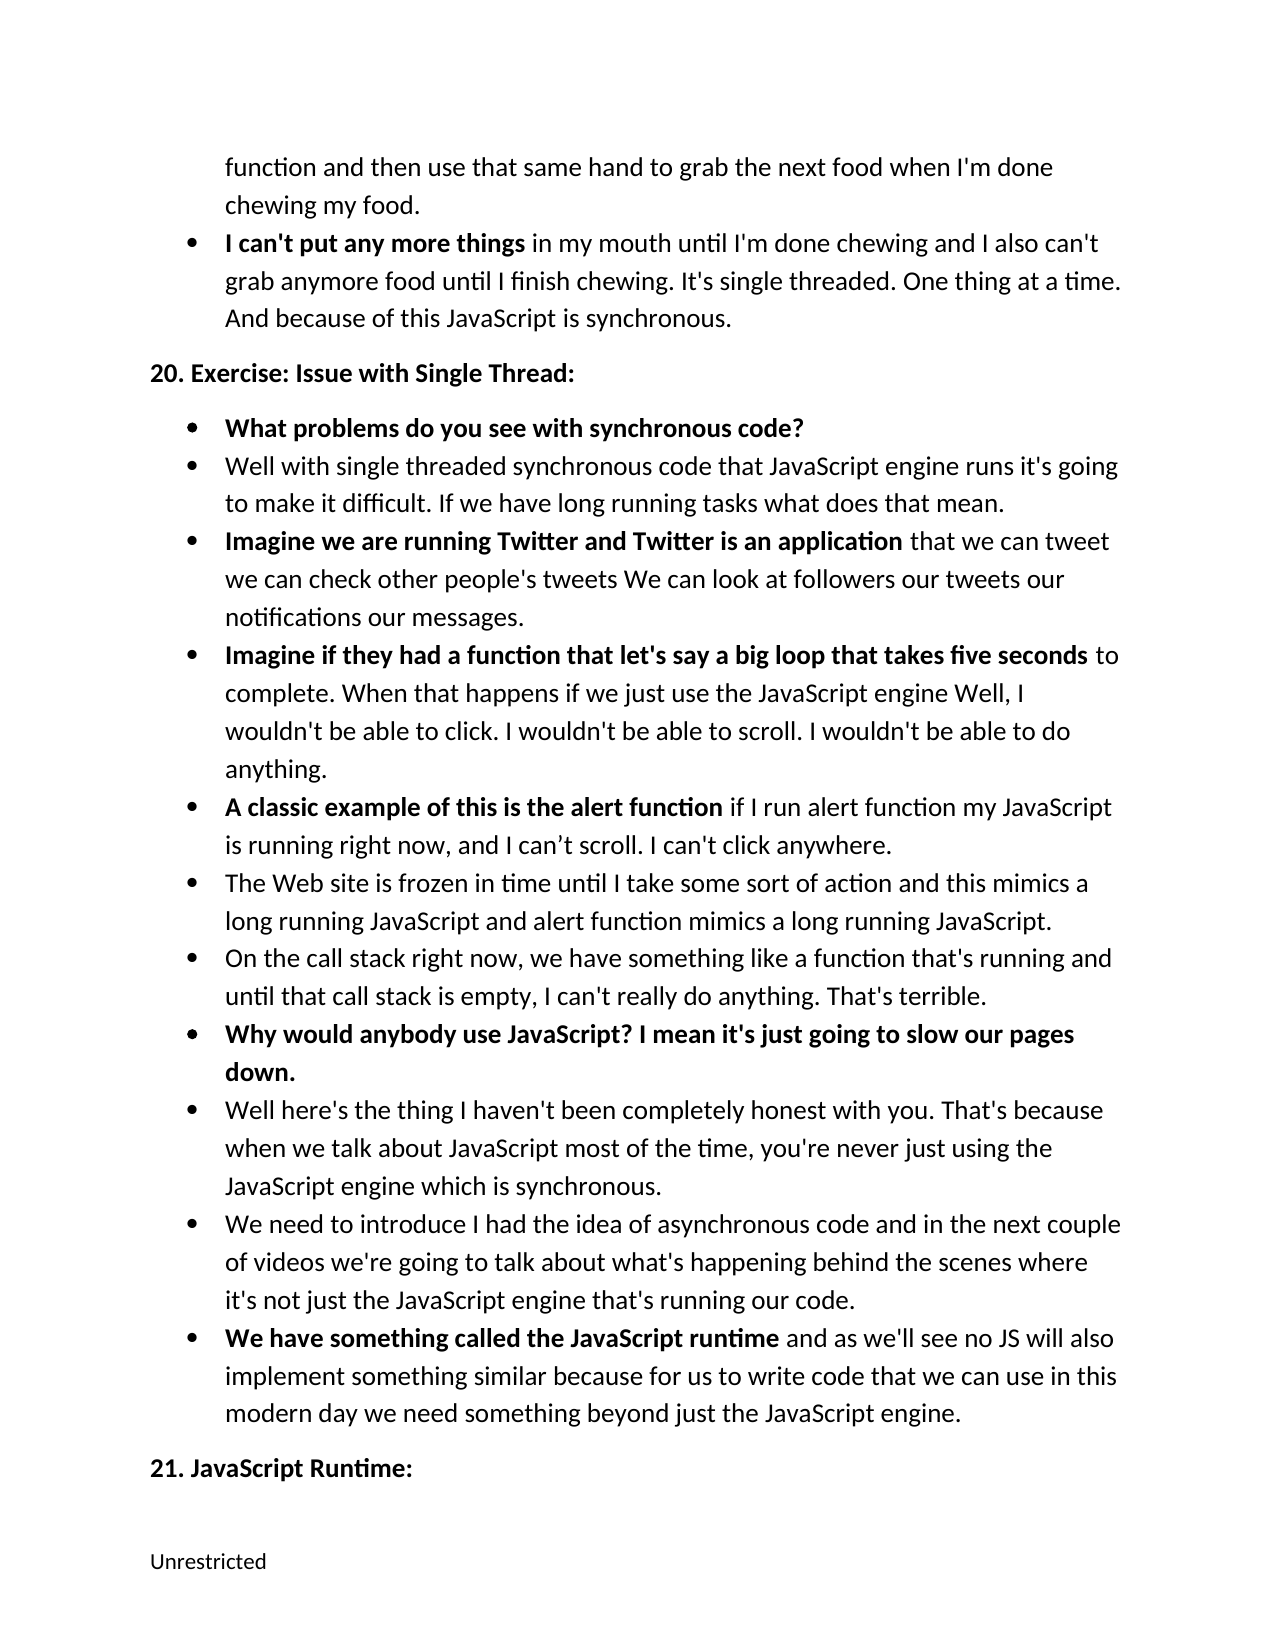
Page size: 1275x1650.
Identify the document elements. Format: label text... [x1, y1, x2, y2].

text 20. Exercise: Issue with Single Thread: [150, 356, 1125, 389]
list Well with single threaded synchronous code that JavaScript engine runs it's going to make it difficult. If we have long running tasks what does that mean. [187, 449, 1125, 520]
list I can't put any more things in my mouth until I'm done chewing and I also can't grab anymore food until I finish chewing. It's single threaded. One thing at a time. And because of this JavaScript is synchronous. [187, 226, 1125, 335]
list We need to introduce I had the idea of asynchronous code and in the next couple of videos we're going to talk about what's happening behind the scenes where it's not just the JavaScript engine that's running our code. [187, 1207, 1125, 1316]
list Why would anybody use JavaScript? I mean it's just going to slow our pages down. [187, 1017, 1125, 1088]
list The Web site is frozen in time until I take some sort of action and this mimics a long running JavaScript and alert function mimics a long running JavaScript. [187, 866, 1125, 937]
list Imagine we are running Twitter and Twitter is an application that we can tweet we can check other people's tweets We can look at followers our tweets our notifications our messages. [187, 524, 1125, 633]
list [187, 150, 1125, 221]
list A classic example of this is the alert function if I run alert function my JavaScript is running right now, and I can’t scroll. I can't click anywhere. [187, 790, 1125, 861]
list We have something called the JavaScript runtime and as we'll see no JS will also implement something similar because for us to write code that we can use in this modern day we need something beyond just the JavaScript engine. [187, 1321, 1125, 1430]
list Well here's the thing I haven't been completely honest with you. That's because when we talk about JavaScript most of the time, you're never just using the JavaScript engine which is synchronous. [187, 1093, 1125, 1202]
list On the call stack right now, we have something like a function that's running and until that call stack is empty, I can't really do anything. That's terrible. [187, 942, 1125, 1013]
text 21. JavaScript Runtime: [150, 1451, 1125, 1484]
list What problems do you see with synchronous code? [187, 411, 1125, 444]
list Imagine if they had a function that let's say a big loop that takes five seconds to complete. When that happens if we just use the JavaScript engine Well, I wouldn't be able to click. I wouldn't be able to scroll. I wouldn't be able to do anything. [187, 638, 1125, 785]
